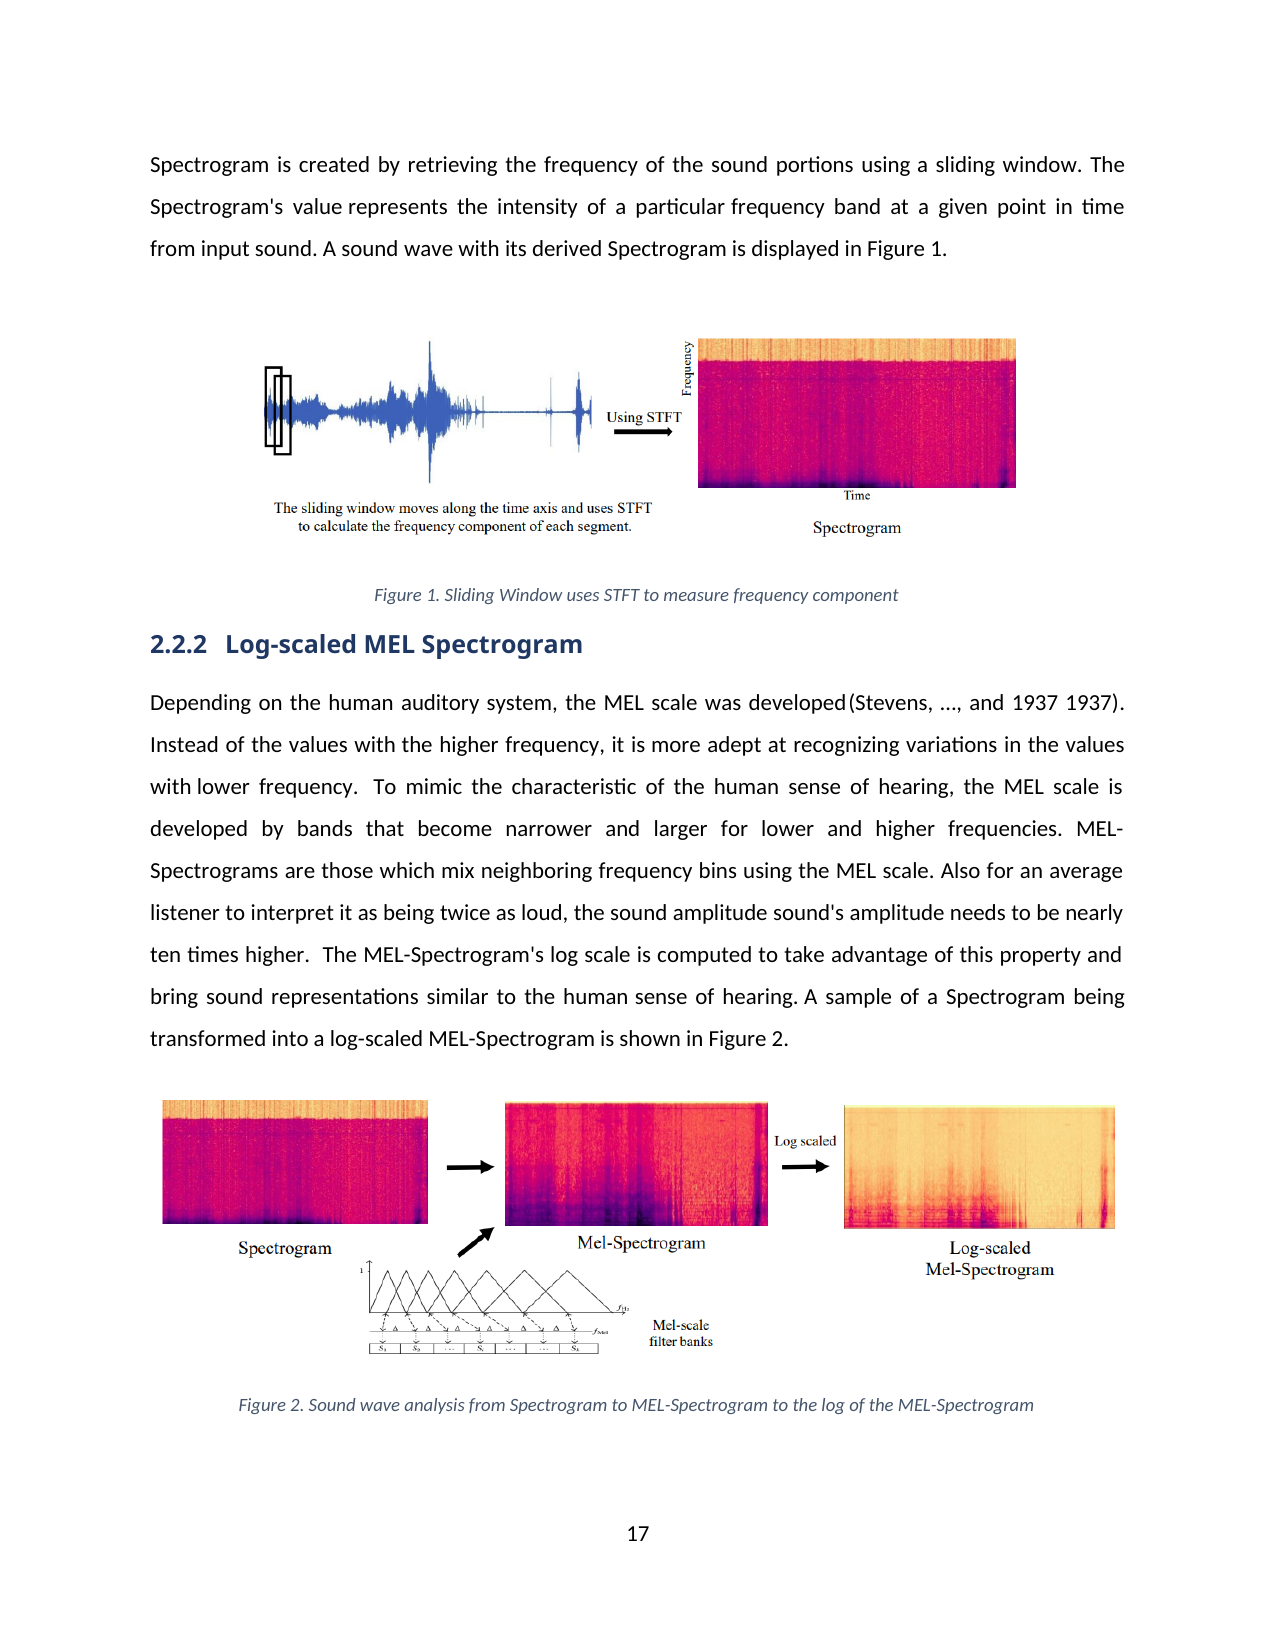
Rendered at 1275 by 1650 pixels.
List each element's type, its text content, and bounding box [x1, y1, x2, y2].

text Figure 1. Sliding Window uses STFT to measure frequency component [150, 583, 1125, 606]
subtitle Log-scaled MEL Spectrogram [150, 627, 1125, 661]
text Figure 2. Sound wave analysis from Spectrogram to MEL-Spectrogram to the log of the MEL-Spectrogram [150, 1393, 1125, 1416]
text Depending on the human auditory system, the MEL scale was developed(Stevens, …, and 1937 1937). Instead of the values with the higher frequency, it is more adept at recognizing variations in the values with lower frequency. To mimic the characteristic of the human sense of hearing, the MEL scale is developed by bands that become narrower and larger for lower and higher frequencies. MEL-Spectrograms are those which mix neighboring frequency bins using the MEL scale. Also for an average listener to interpret it as being twice as loud, the sound amplitude sound's amplitude needs to be nearly ten times higher. The MEL-Spectrogram's log scale is computed to take advantage of this property and bring sound representations similar to the human sense of hearing. A sample of a Spectrogram being transformed into a log-scaled MEL-Spectrogram is shown in Figure 2. [150, 688, 1125, 1052]
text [150, 150, 1125, 262]
picture [239, 292, 1036, 553]
picture [150, 1082, 1125, 1363]
